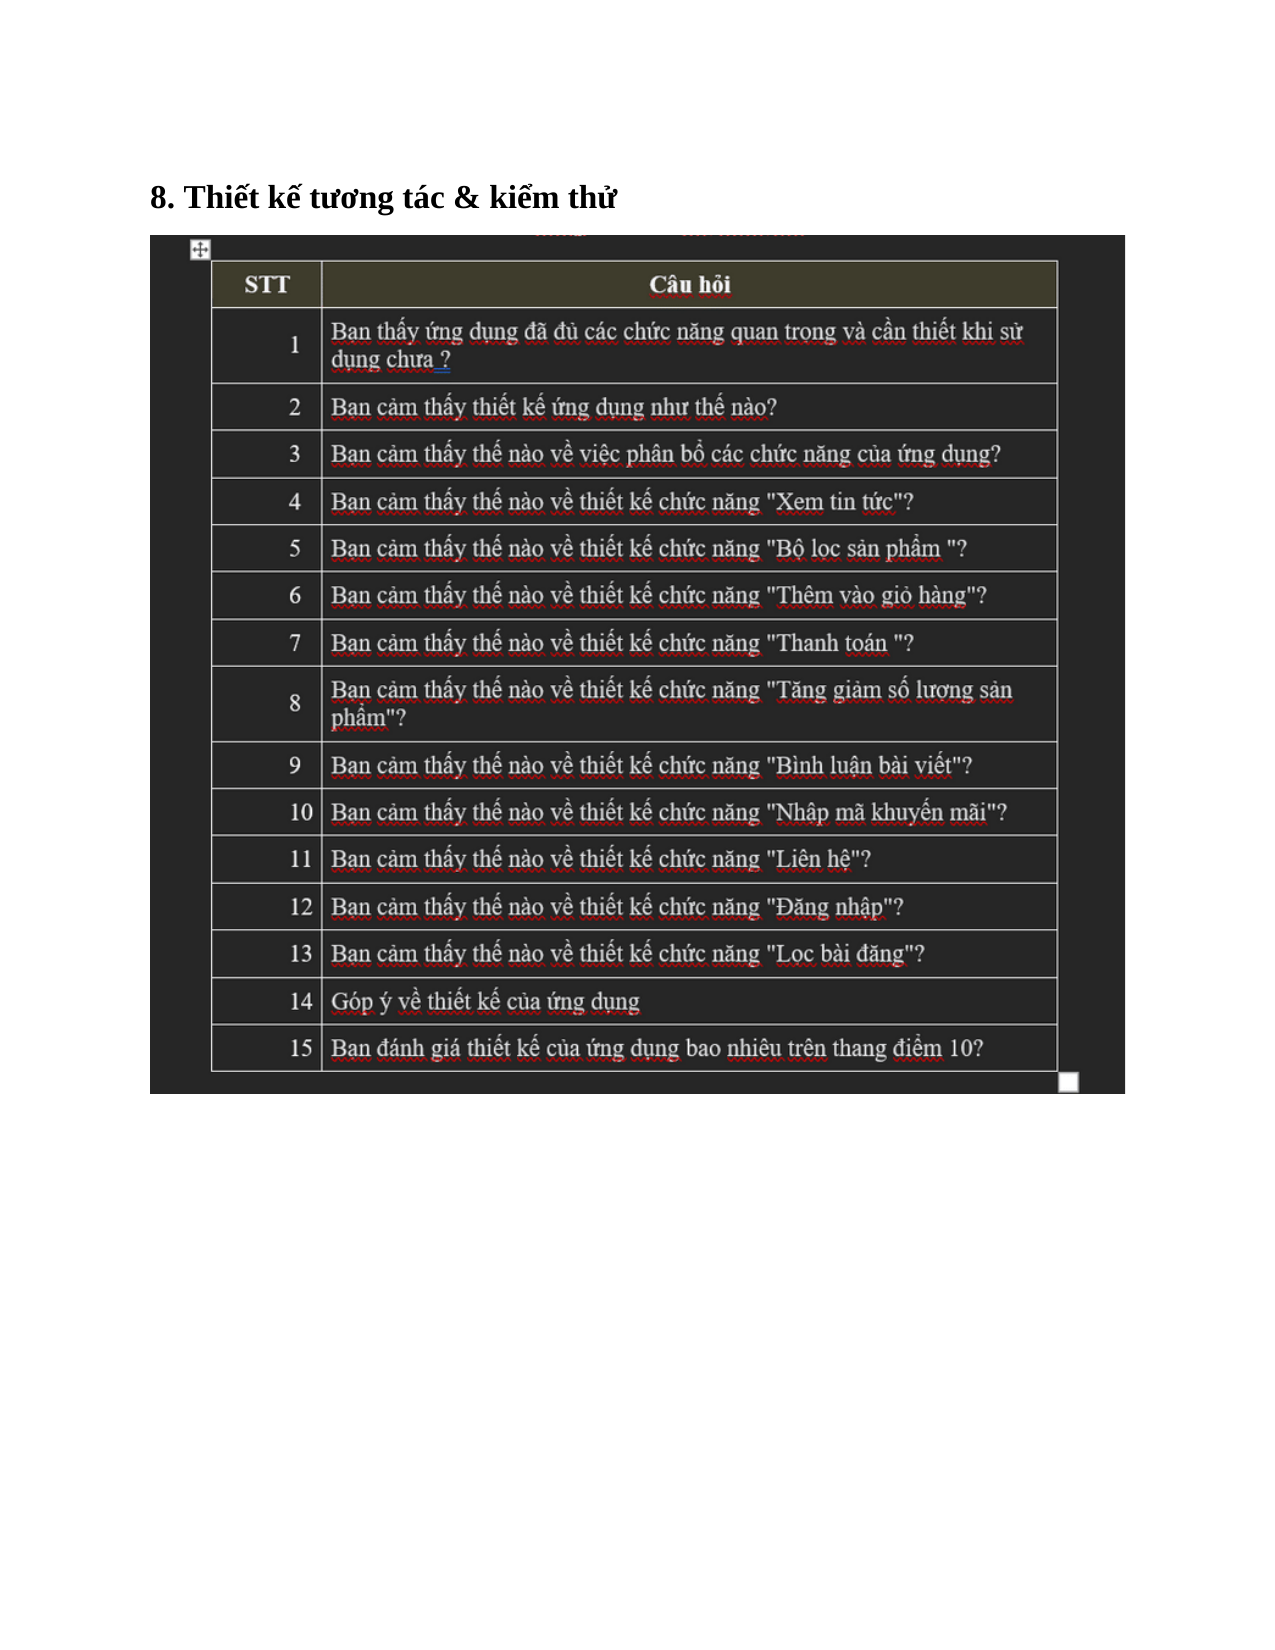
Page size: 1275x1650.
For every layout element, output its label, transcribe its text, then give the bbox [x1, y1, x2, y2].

picture [150, 235, 1125, 1094]
text 8. Thiết kế tương tác & kiểm thử [150, 177, 1125, 216]
